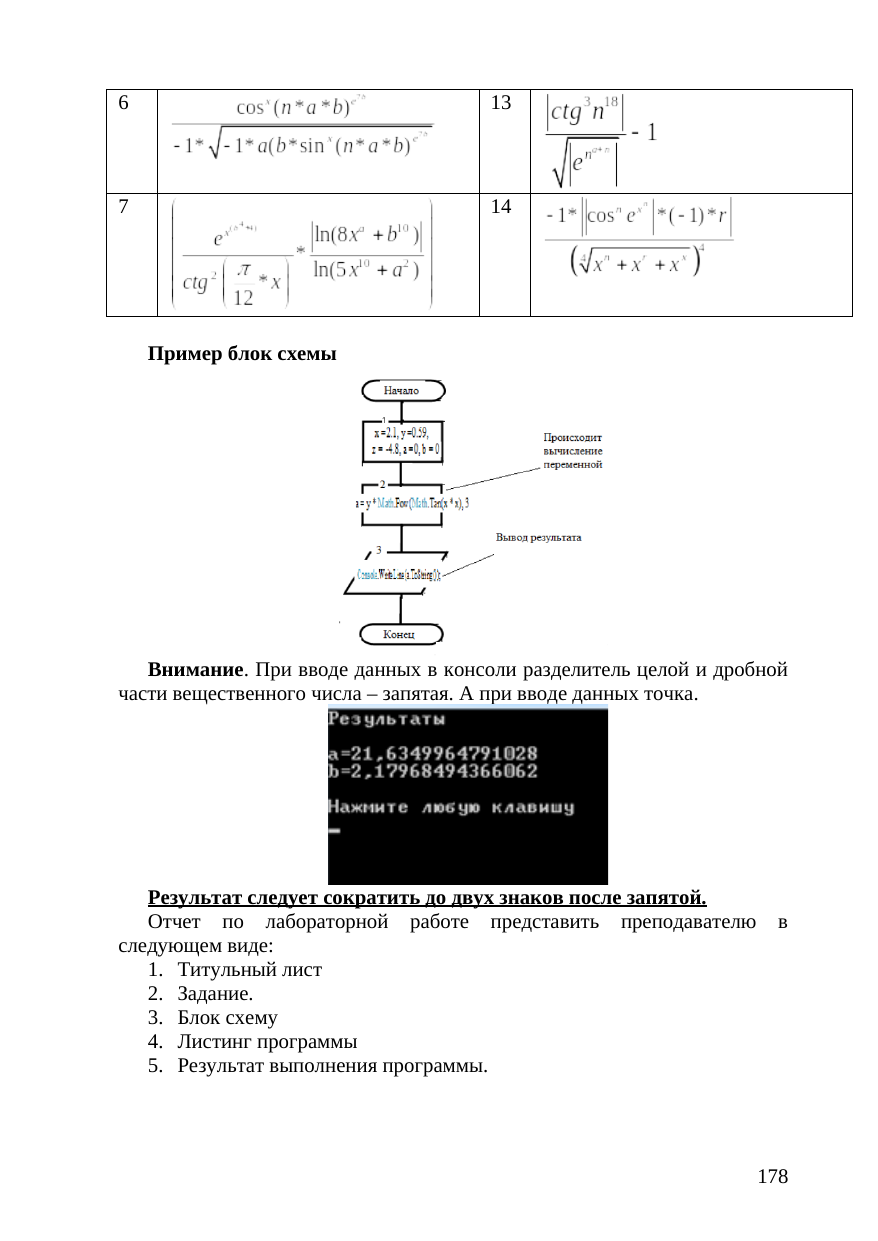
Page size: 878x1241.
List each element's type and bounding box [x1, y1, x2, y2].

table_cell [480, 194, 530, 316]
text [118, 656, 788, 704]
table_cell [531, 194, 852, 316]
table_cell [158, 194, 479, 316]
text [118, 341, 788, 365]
picture [328, 704, 609, 885]
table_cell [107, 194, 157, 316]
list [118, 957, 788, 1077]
picture [328, 365, 608, 657]
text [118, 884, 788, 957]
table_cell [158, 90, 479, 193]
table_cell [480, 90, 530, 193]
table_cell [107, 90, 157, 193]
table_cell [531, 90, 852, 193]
